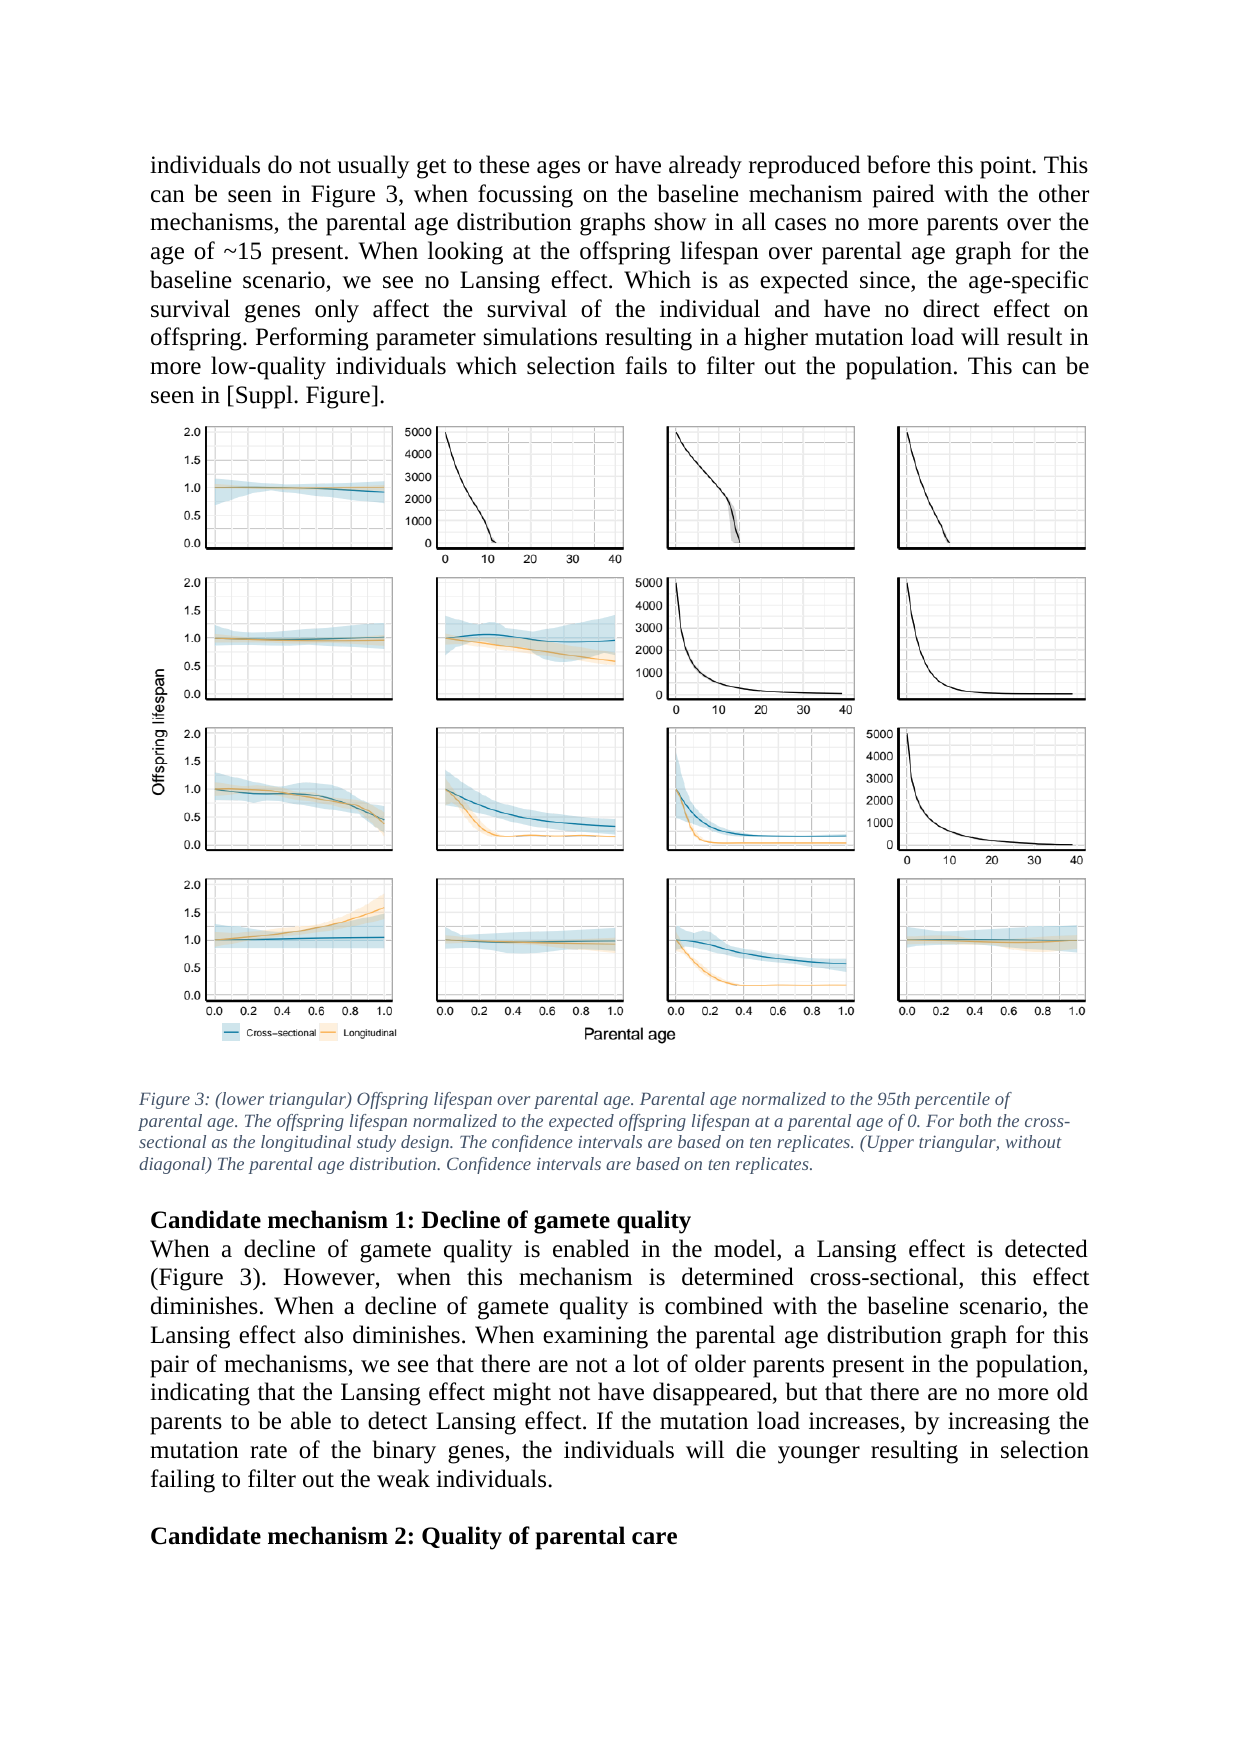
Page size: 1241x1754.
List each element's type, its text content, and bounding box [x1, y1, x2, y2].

text Candidate mechanism 2: Quality of parental care [150, 1521, 1090, 1550]
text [150, 150, 1090, 409]
text Candidate mechanism 1: Decline of gamete quality [150, 1205, 1090, 1234]
text When a decline of gamete quality is enabled in the model, a Lansing effect is detected (Figure 3). However, when this mechanism is determined cross-sectional, this effect diminishes. When a decline of gamete quality is combined with the baseline scenario, the Lansing effect also diminishes. When examining the parental age distribution graph for this pair of mechanisms, we see that there are not a lot of older parents present in the population, indicating that the Lansing effect might not have disappeared, but that there are no more old parents to be able to detect Lansing effect. If the mutation load increases, by increasing the mutation rate of the binary genes, the individuals will die younger resulting in selection failing to filter out the weak individuals. [150, 1234, 1090, 1492]
